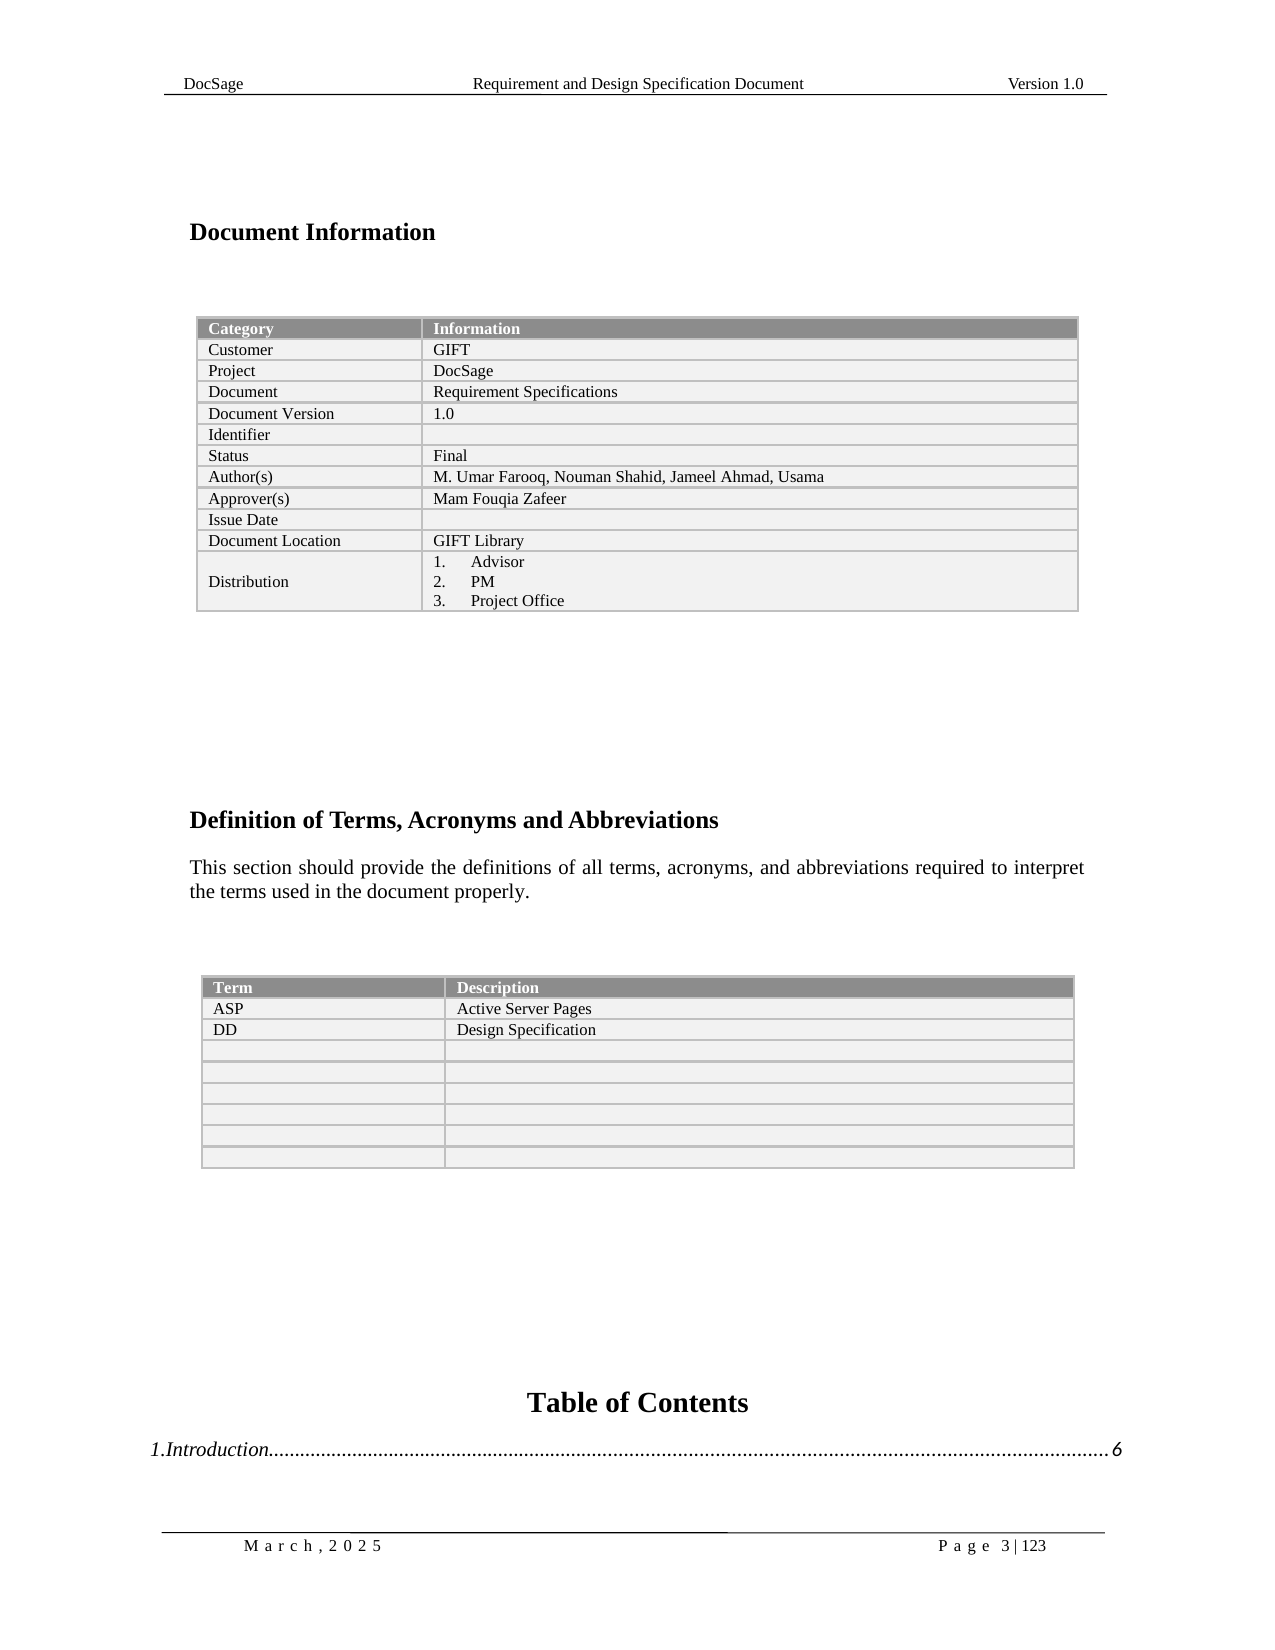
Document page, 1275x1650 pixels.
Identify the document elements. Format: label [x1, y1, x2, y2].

table_header [178, 150, 1097, 1252]
